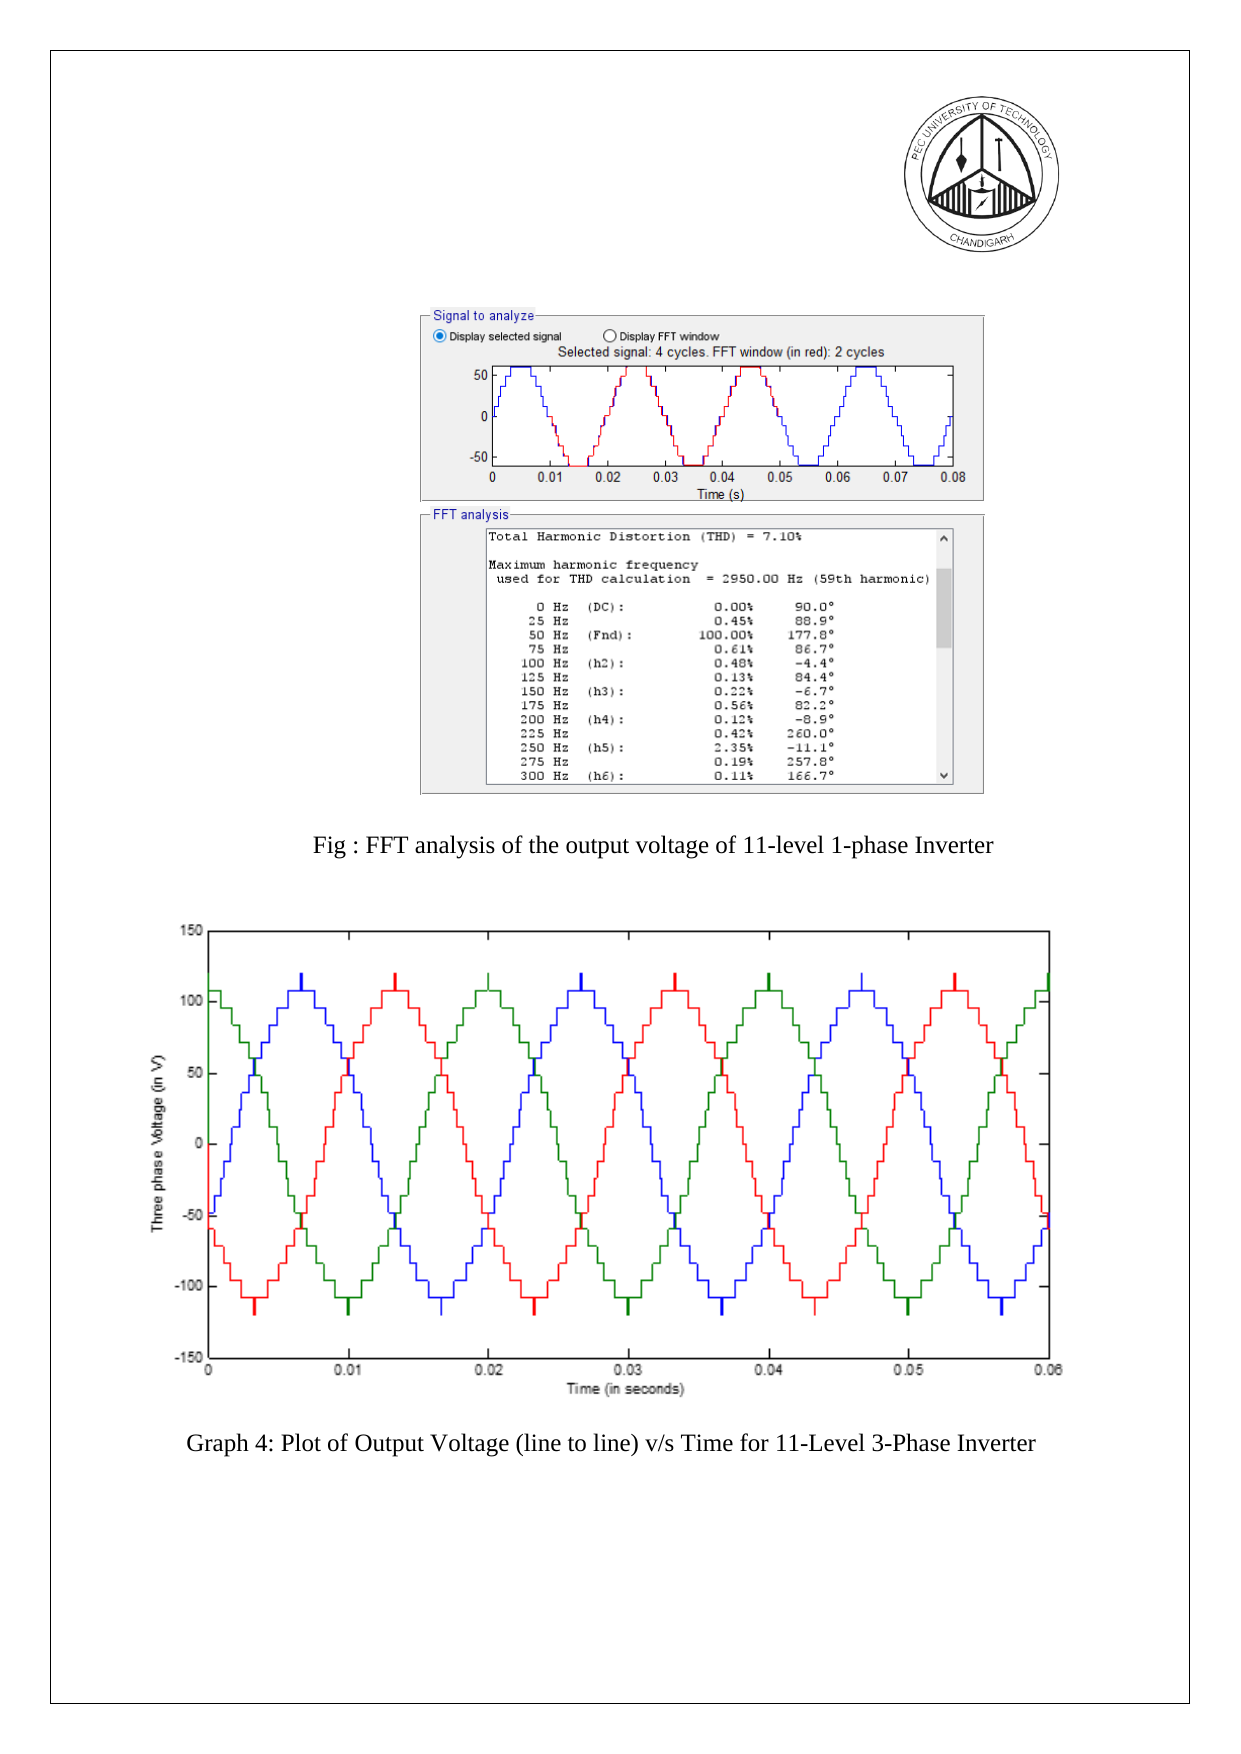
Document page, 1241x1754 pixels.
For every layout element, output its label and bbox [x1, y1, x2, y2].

picture [884, 73, 1083, 274]
picture [150, 898, 1091, 1416]
picture [416, 304, 987, 798]
